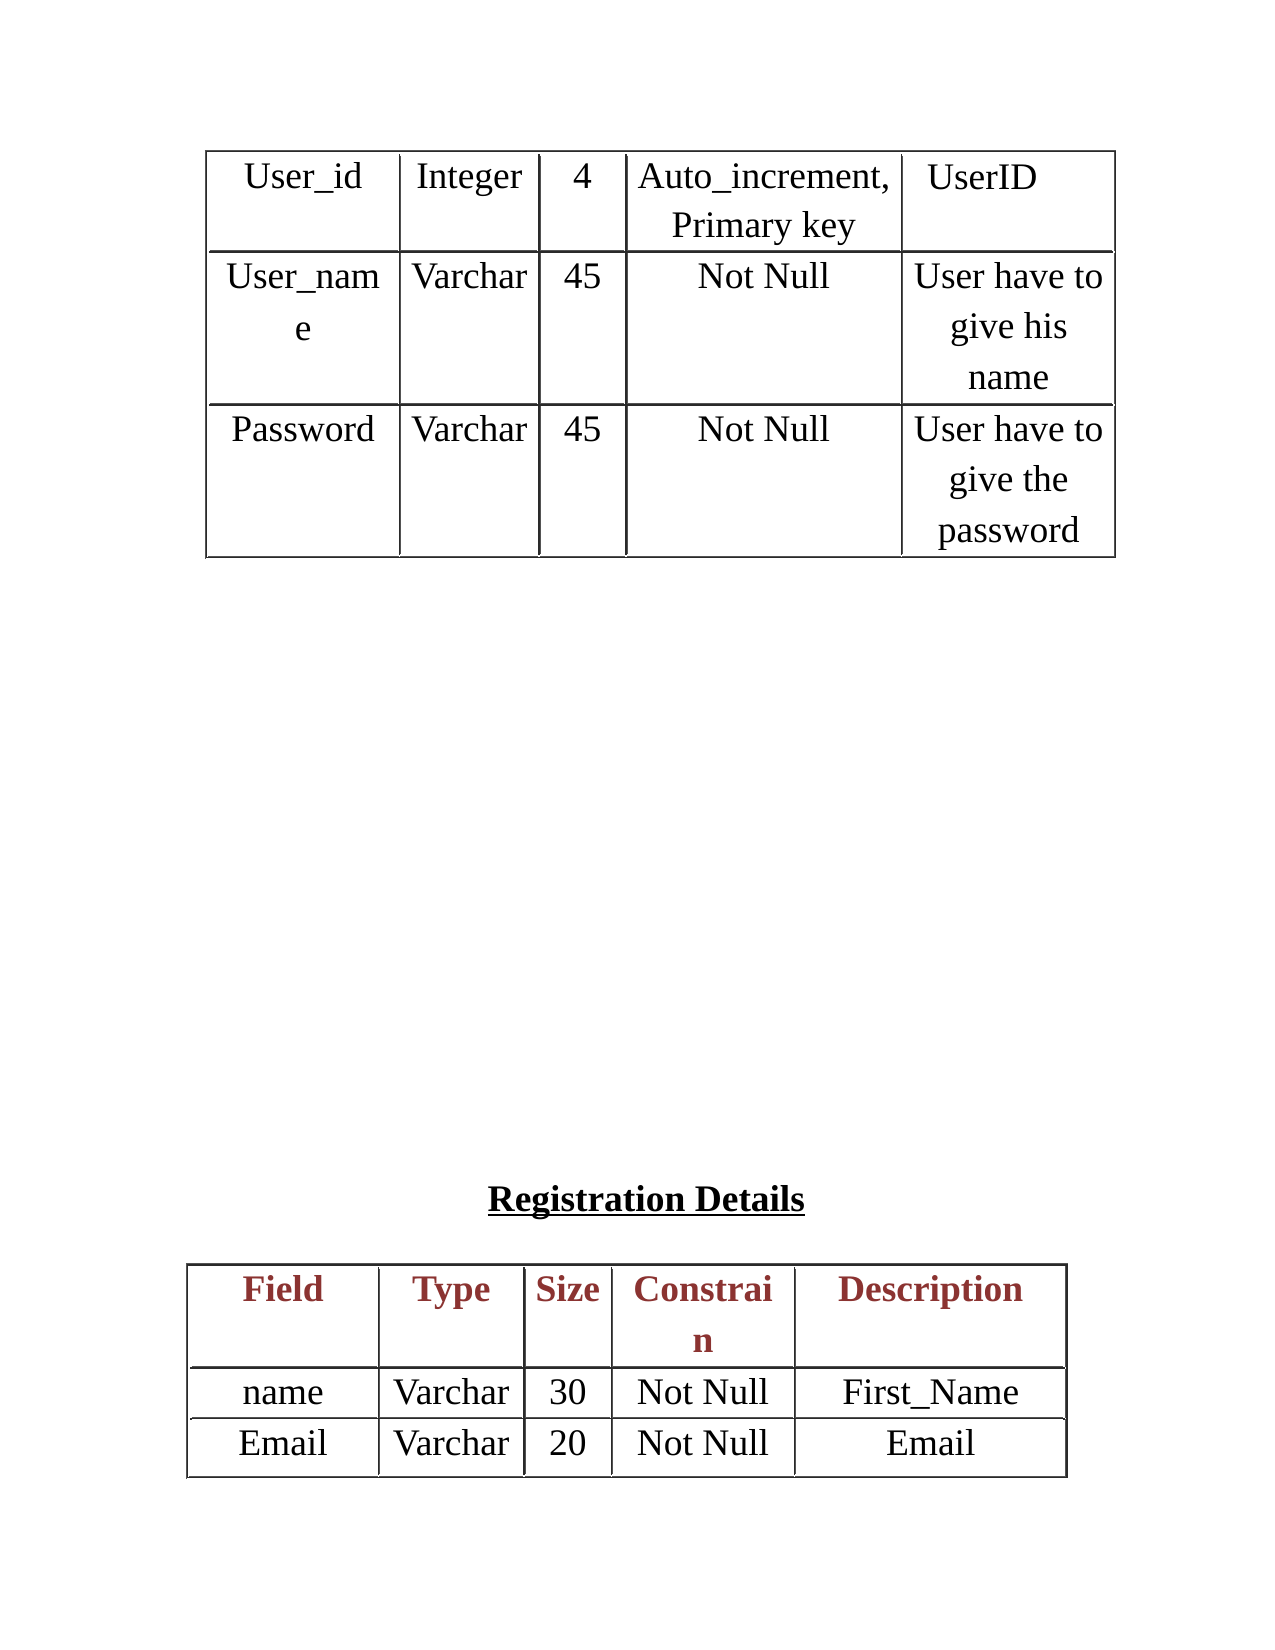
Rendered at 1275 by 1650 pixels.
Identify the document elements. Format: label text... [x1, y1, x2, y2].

table_cell Email [794, 1420, 1065, 1476]
table_cell Integer [400, 152, 539, 250]
text Registration Details [412, 1177, 1087, 1220]
table_cell User have to give his name [903, 250, 1115, 403]
table_cell Varchar [378, 1420, 524, 1476]
table_cell User_id [208, 153, 399, 250]
table_cell Not Null [628, 254, 900, 403]
table_header Constrain [611, 1266, 794, 1366]
table_cell 45 [539, 407, 626, 556]
table_cell Varchar [400, 407, 539, 556]
table_cell Auto_increment, Primary key [626, 153, 901, 250]
table_cell Email [188, 1417, 378, 1476]
table_cell 45 [541, 254, 624, 403]
table_cell 4 [539, 152, 626, 250]
table_header Field [189, 1267, 378, 1366]
table_cell 20 [524, 1420, 611, 1476]
table_cell Password [207, 403, 399, 556]
table_cell name [188, 1366, 377, 1417]
table_header Type [378, 1266, 524, 1366]
table_cell User_name [207, 250, 398, 403]
table_header Description [794, 1266, 1065, 1366]
table_cell Varchar [380, 1370, 522, 1417]
table_cell Not Null [626, 407, 901, 556]
table_cell Varchar [401, 254, 537, 403]
table_cell Not Null [613, 1370, 793, 1417]
table_cell 30 [526, 1370, 610, 1417]
table_cell First_Name [796, 1369, 1065, 1417]
table_header Size [525, 1267, 611, 1366]
table_cell UserID zzz [901, 152, 1114, 250]
table_cell User have to give the password [901, 403, 1115, 556]
table_cell Not Null [611, 1420, 794, 1476]
